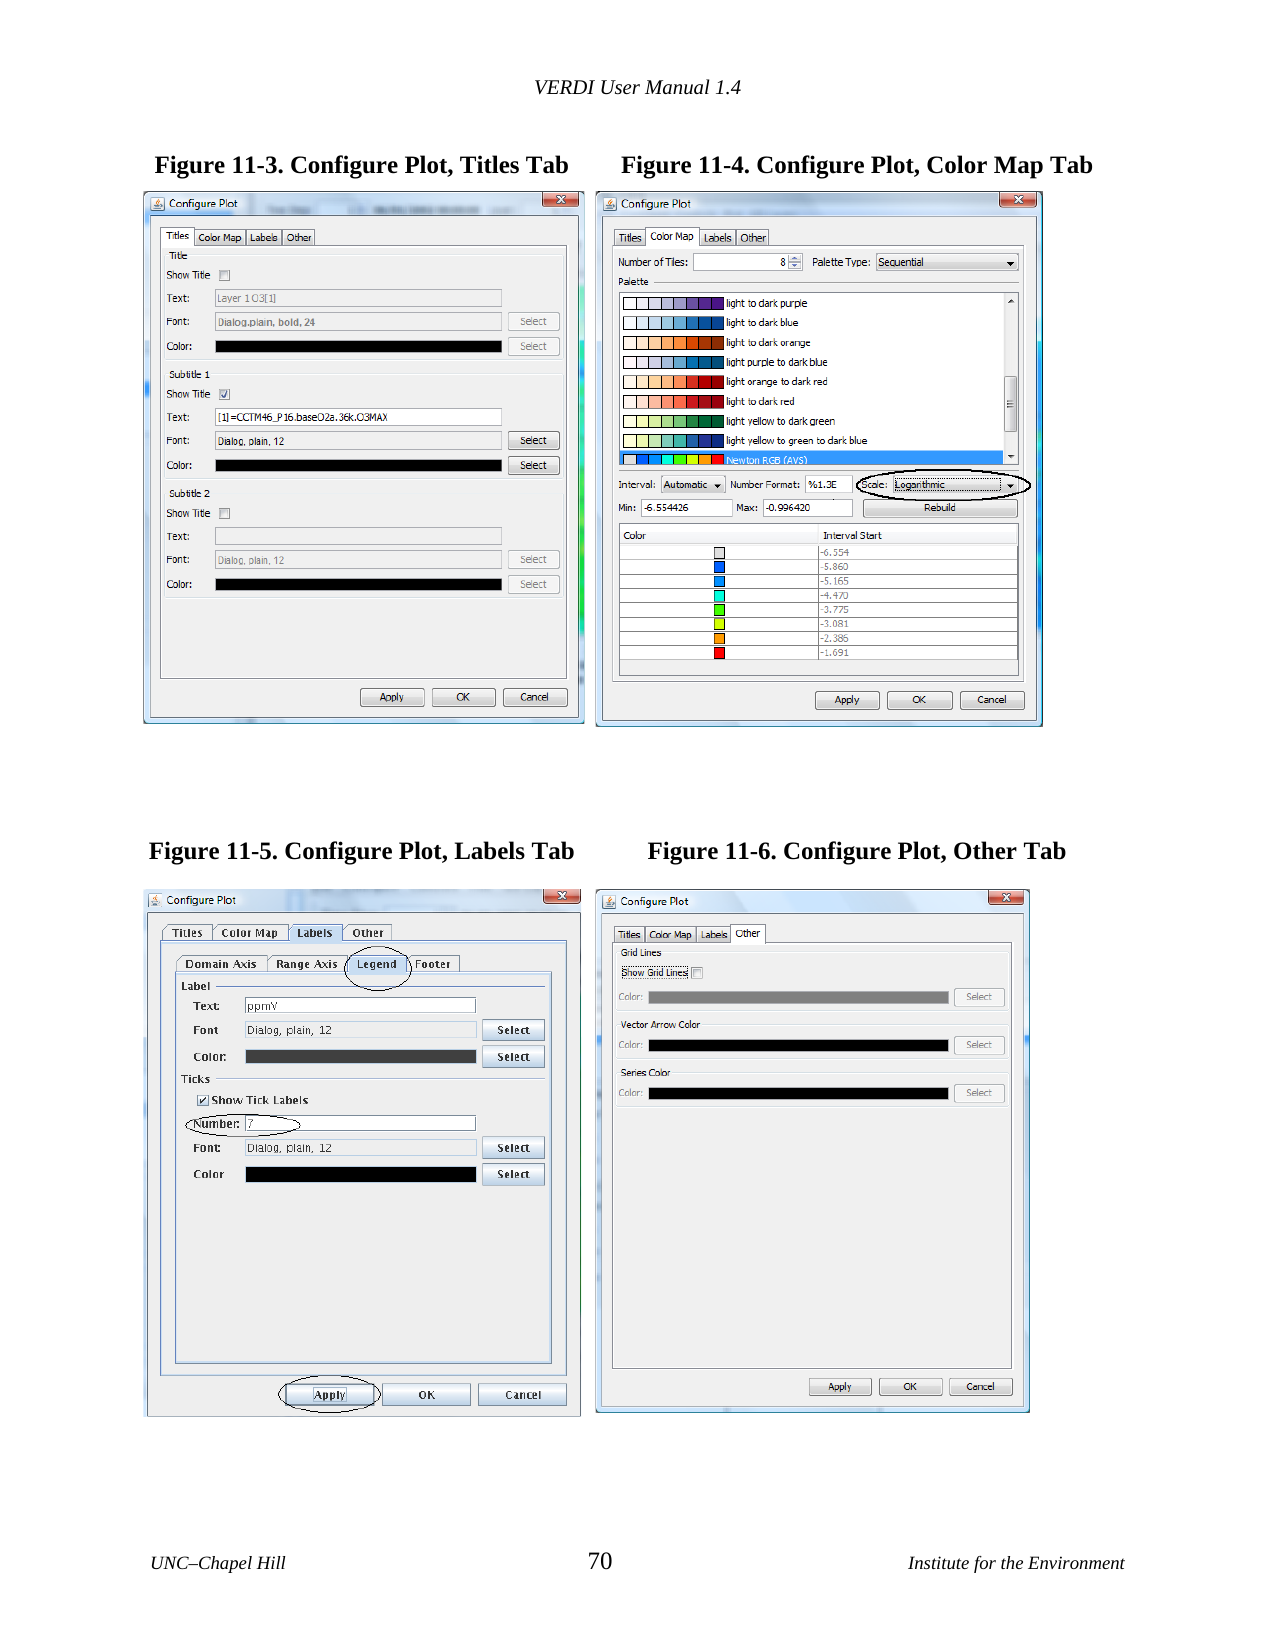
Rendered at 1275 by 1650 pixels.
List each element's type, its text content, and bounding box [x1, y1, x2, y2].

picture [595, 191, 1125, 727]
table_header Figure 11-3. Configure Plot, Titles Tab [139, 150, 584, 836]
picture [595, 889, 1030, 1413]
picture [143, 191, 585, 724]
picture [143, 889, 582, 1417]
